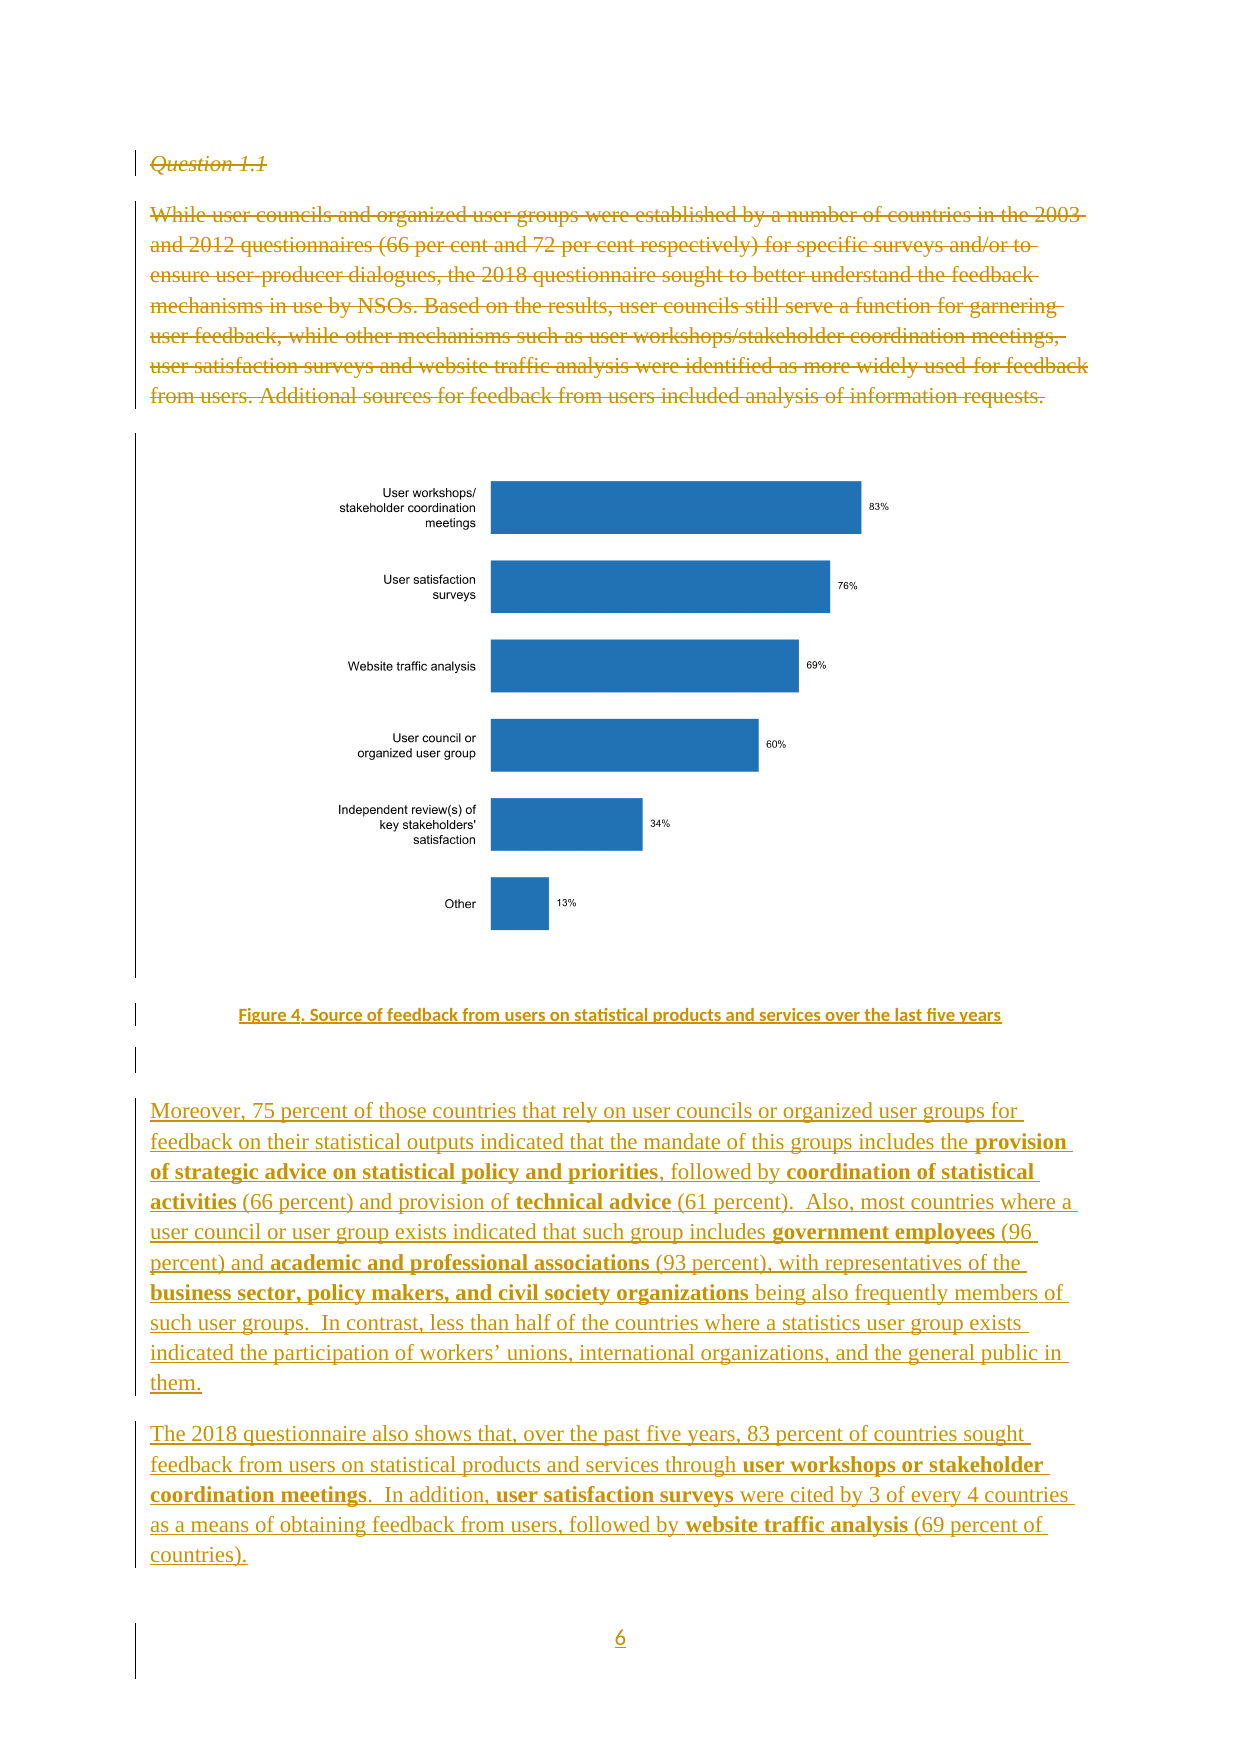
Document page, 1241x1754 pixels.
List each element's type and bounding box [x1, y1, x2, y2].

picture [320, 433, 920, 978]
